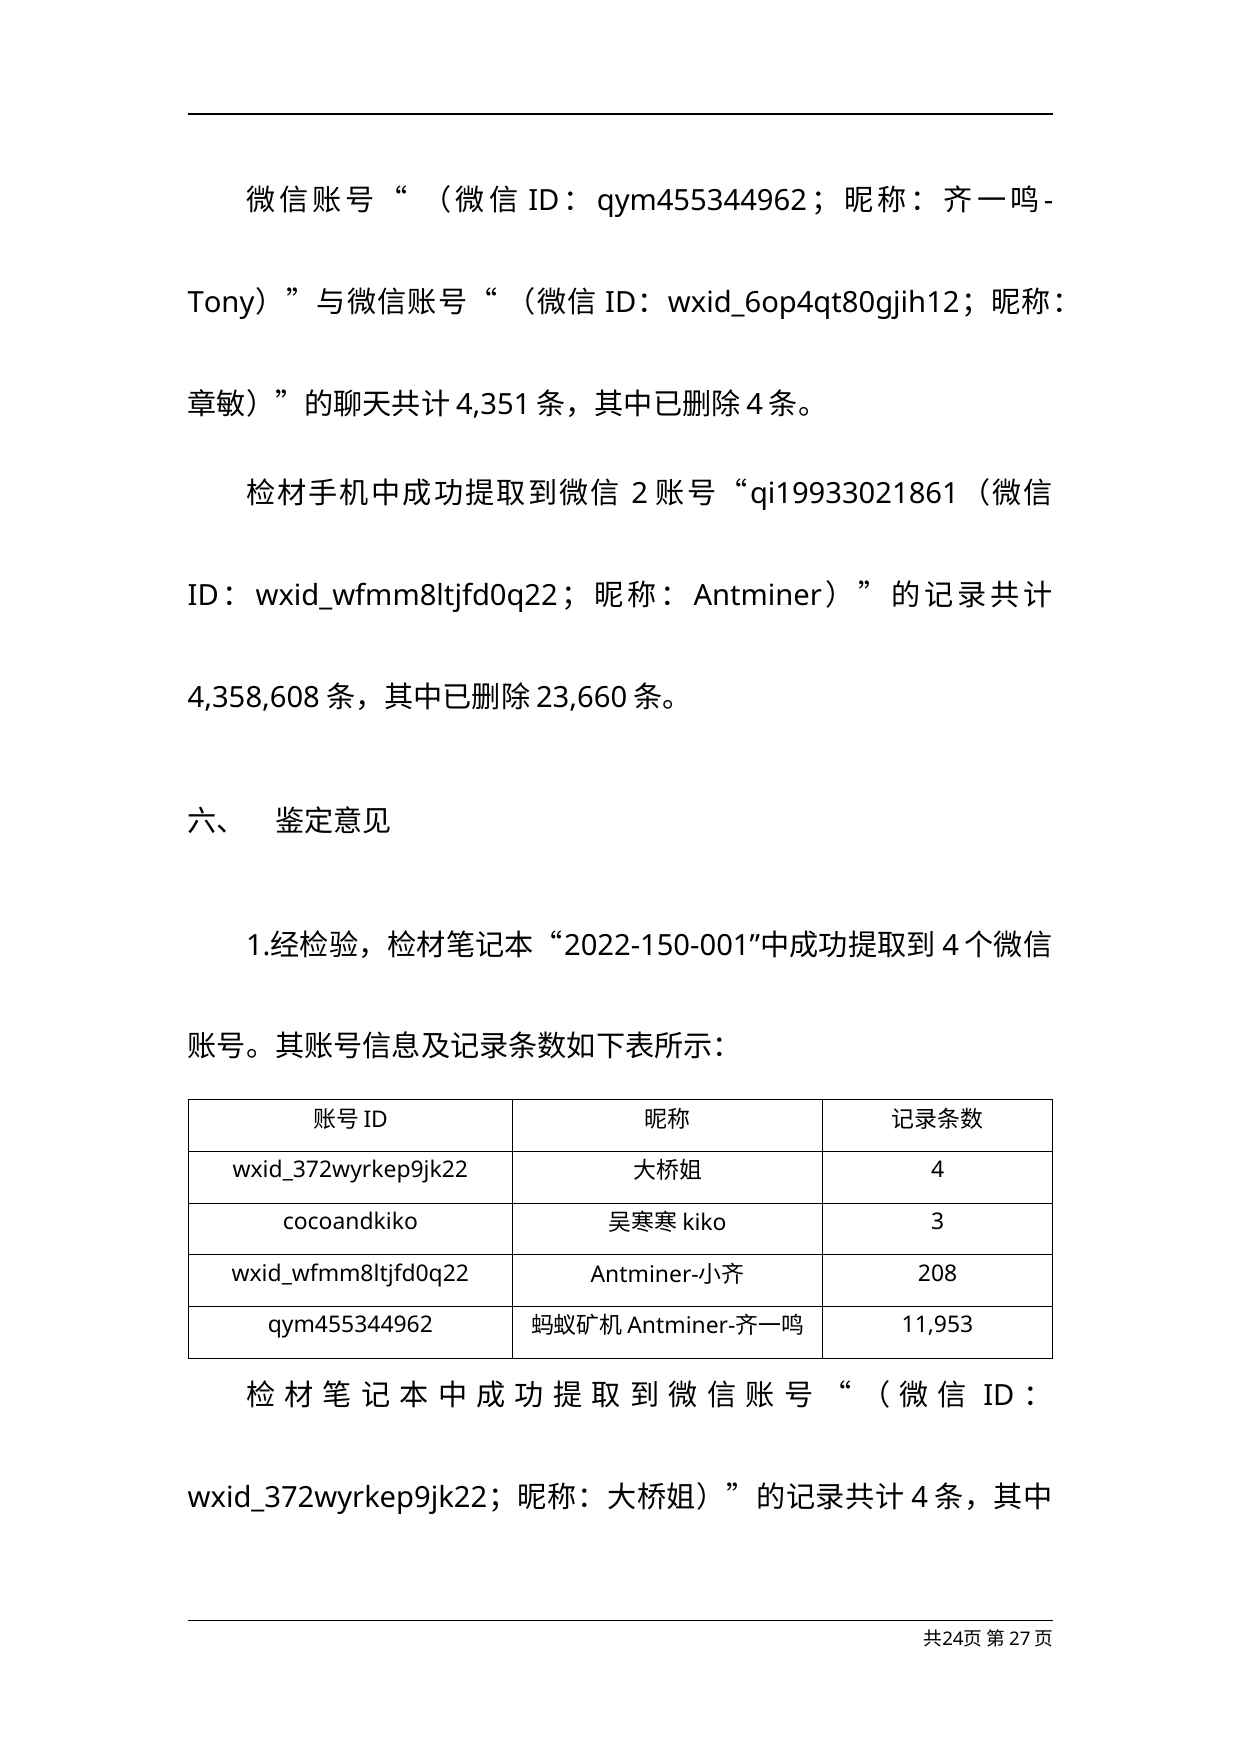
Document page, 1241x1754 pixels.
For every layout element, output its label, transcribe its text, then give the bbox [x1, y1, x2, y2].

table_cell 11,953 [823, 1307, 1052, 1358]
table_cell wxid_wfmm8ltjfd0q22 [189, 1255, 512, 1306]
table_header 记录条数 [823, 1100, 1052, 1151]
table_cell 吴寒寒kiko [513, 1204, 822, 1254]
table_cell 大桥姐 [513, 1152, 822, 1203]
text 检材手机中成功提取到微信 2账号“qi19933021861（微信ID：wxid_wfmm8ltjfd0q22；昵称：Antminer）”的记录共计4,358,608条，其中已删除23,660条。 [187, 457, 1053, 728]
text 鉴定意见 [187, 785, 1053, 853]
table_cell Antminer-小齐 [513, 1255, 822, 1306]
text 微信账号“ （微信ID：qym455344962；昵称：齐一鸣-Tony）”与微信账号“ （微信ID：wxid_6op4qt80gjih12；昵称：章敏）”的聊天共计4,351条，其中已删除4条。 [187, 164, 1053, 436]
table_cell wxid_372wyrkep9jk22 [189, 1152, 512, 1203]
table_header 账号ID [189, 1100, 512, 1151]
table_cell 蚂蚁矿机Antminer-齐一鸣 [513, 1307, 822, 1358]
text 1.经检验，检材笔记本“2022-150-001”中成功提取到4个微信账号。其账号信息及记录条数如下表所示： [187, 908, 1053, 1078]
table_cell qym455344962 [189, 1307, 512, 1358]
table_cell 208 [823, 1255, 1052, 1306]
table_cell 3 [823, 1204, 1052, 1254]
table_cell 4 [823, 1152, 1052, 1203]
table_cell cocoandkiko [189, 1204, 512, 1254]
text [187, 1359, 1053, 1528]
table_header 昵称 [513, 1100, 822, 1151]
